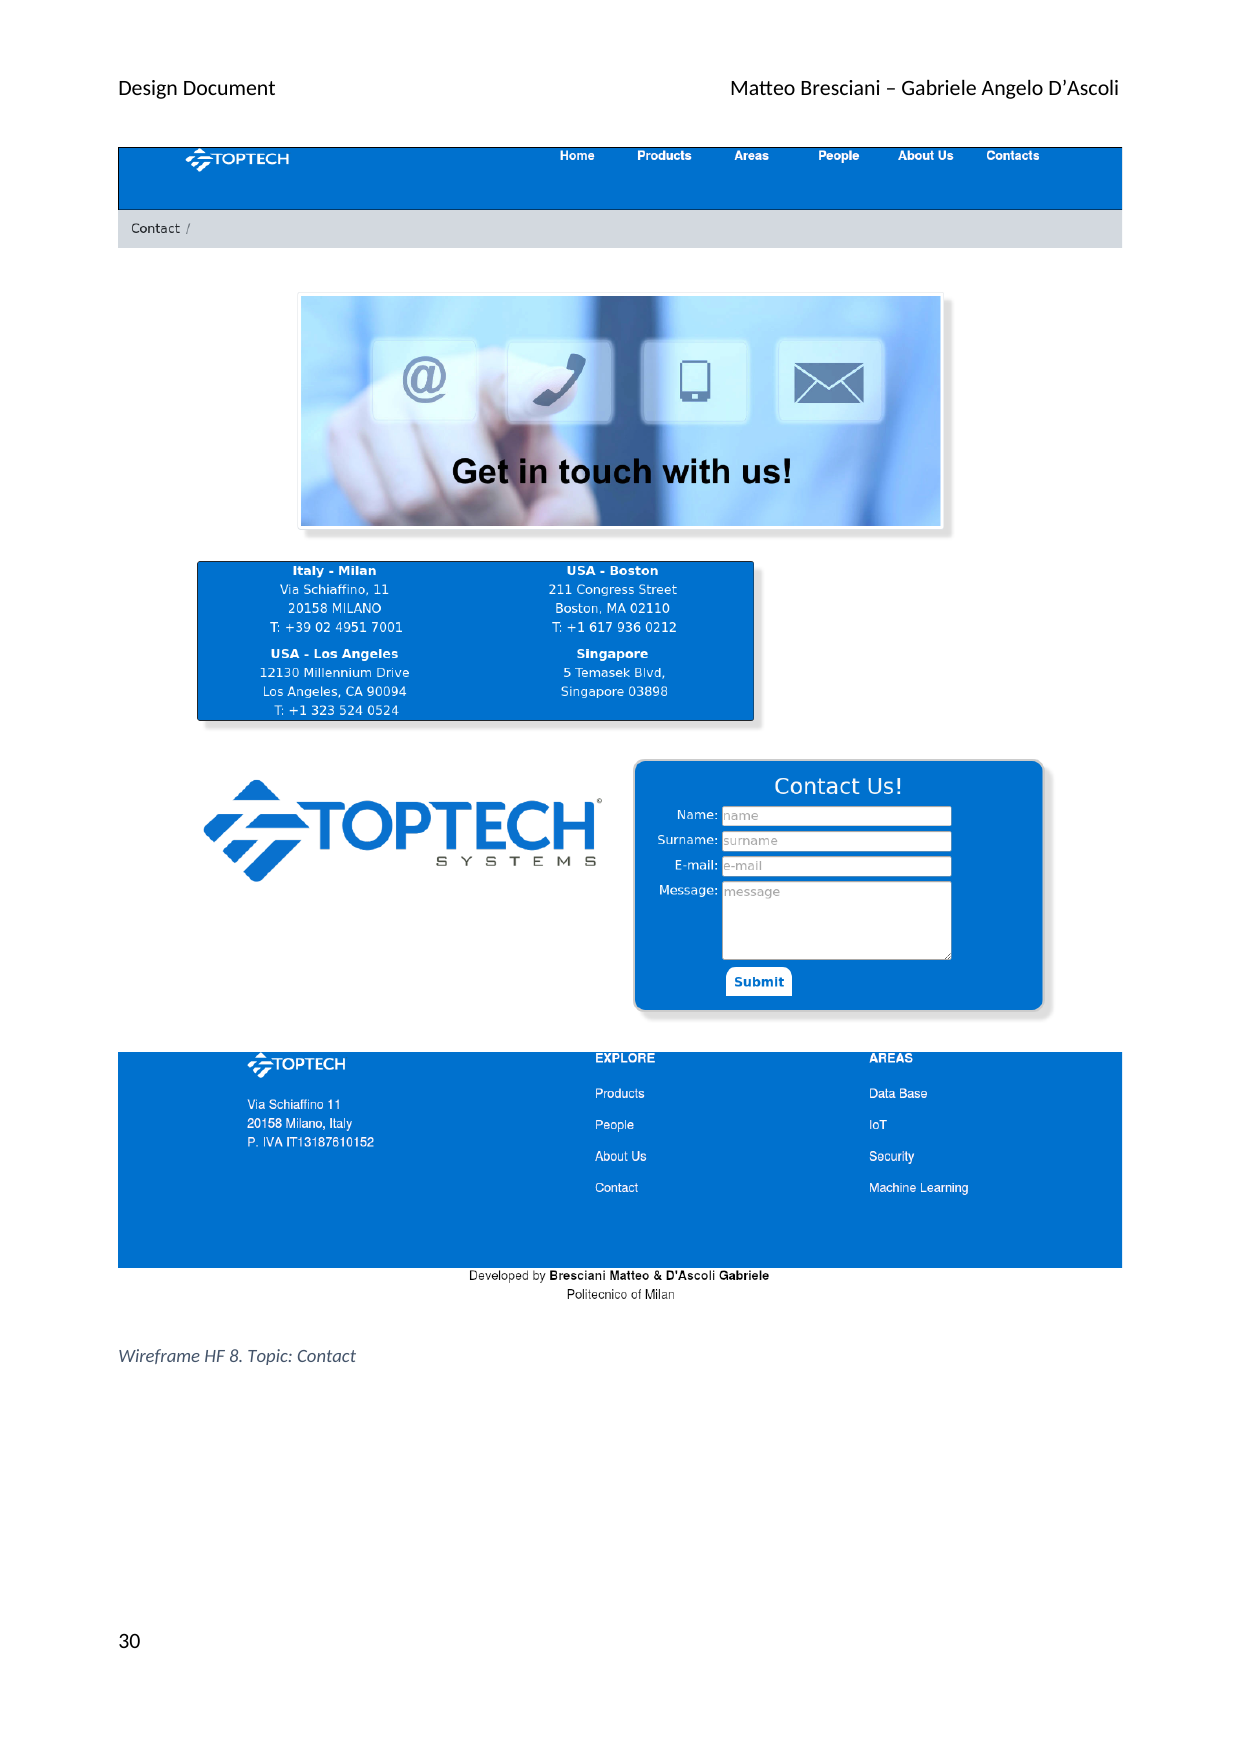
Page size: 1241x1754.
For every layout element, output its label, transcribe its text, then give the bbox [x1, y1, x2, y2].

text Wireframe HF 8. Topic: Contact [118, 1344, 1122, 1367]
picture [118, 147, 1123, 1318]
